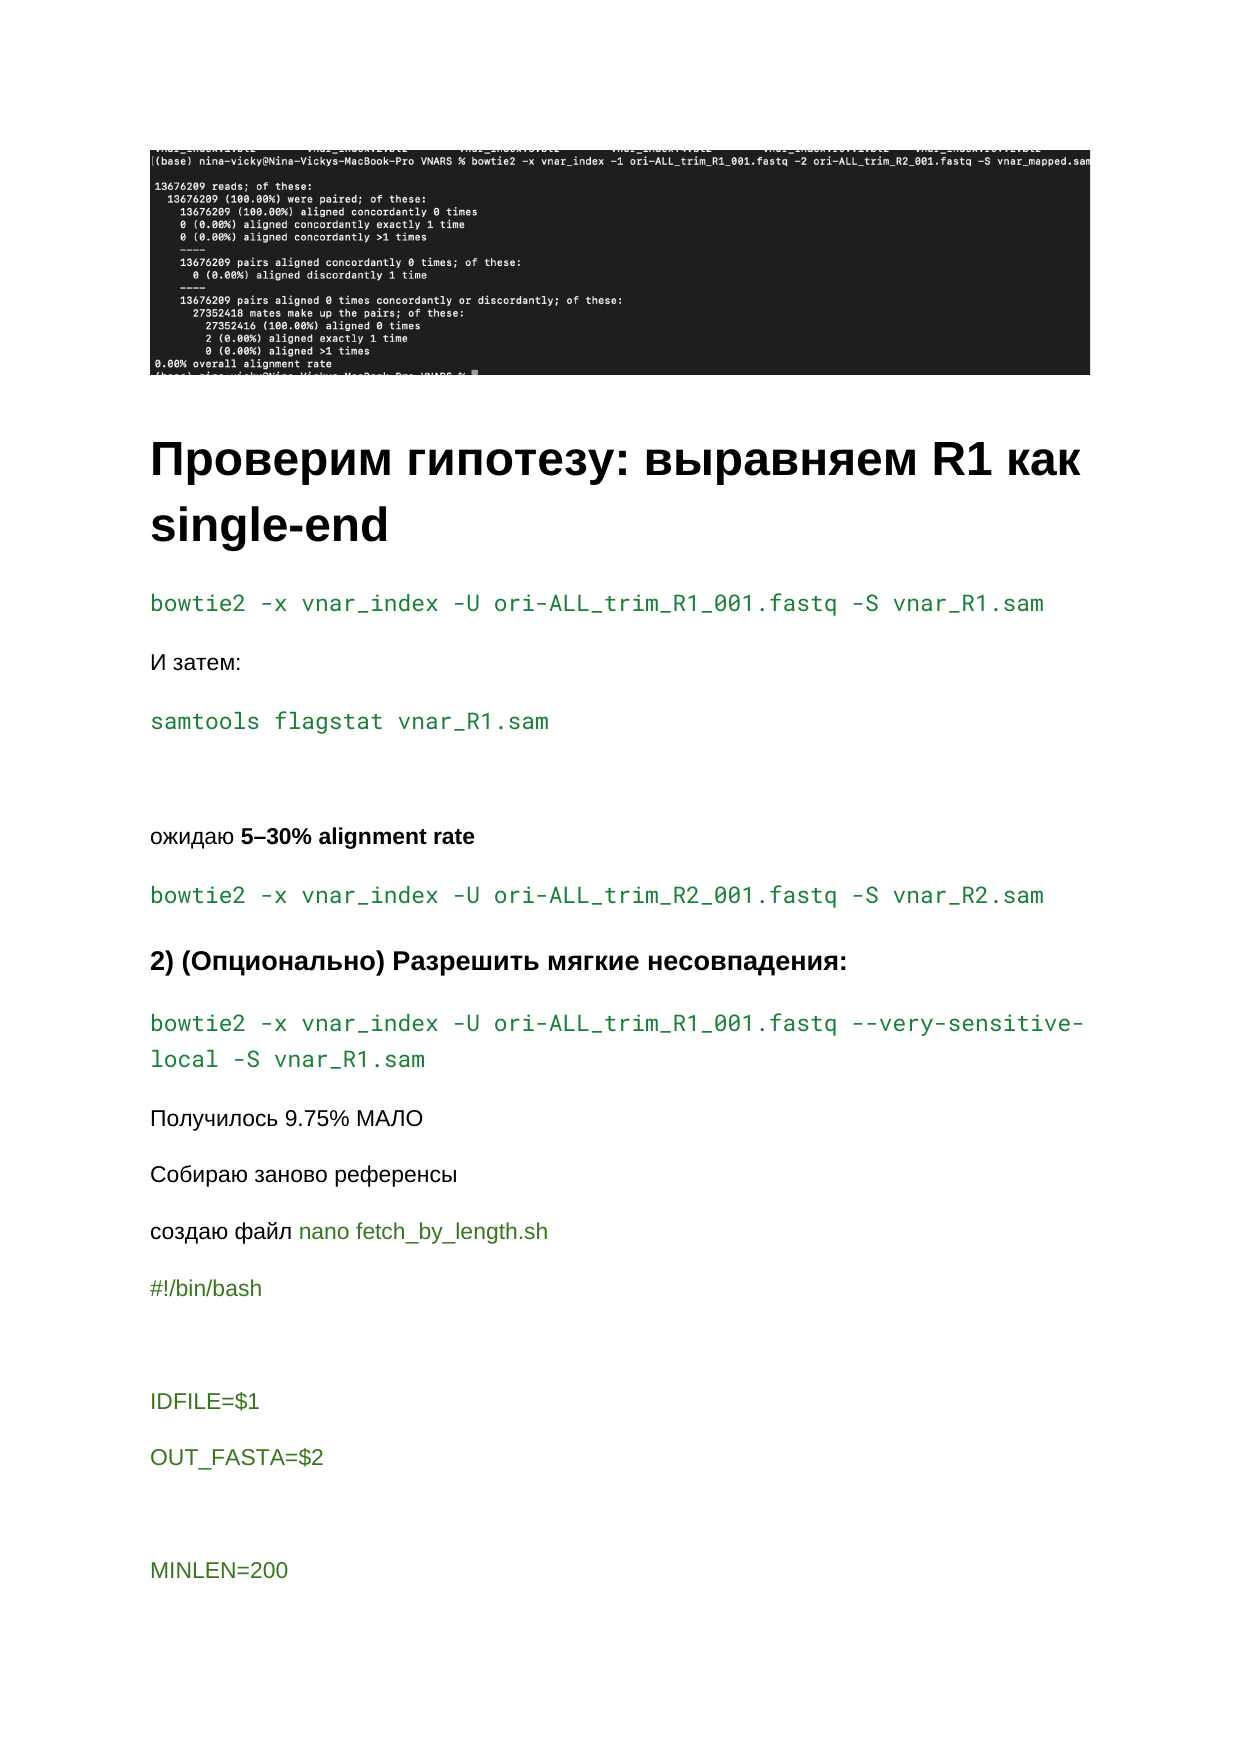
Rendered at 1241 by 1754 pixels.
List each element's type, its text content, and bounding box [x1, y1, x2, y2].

text Собираю заново референсы [150, 1161, 1090, 1188]
text bowtie2 -x vnar_index -U ori-ALL_trim_R2_001.fastq -S vnar_R2.sam [150, 879, 1090, 910]
text bowtie2 -x vnar_index -U ori-ALL_trim_R1_001.fastq --very-sensitive-local -S vnar_R1.sam [150, 1007, 1090, 1074]
text #!/bin/bash [150, 1274, 1090, 1301]
text bowtie2 -x vnar_index -U ori-ALL_trim_R1_001.fastq -S vnar_R1.sam [150, 587, 1090, 617]
text создаю файл nano fetch_by_length.sh [150, 1218, 1090, 1244]
text И затем: [150, 648, 1090, 675]
picture [150, 150, 1091, 375]
subtitle 2) (Опционально) Разрешить мягкие несовпадения: [150, 945, 1090, 976]
text IDFILE=$1 [150, 1388, 1090, 1414]
text ожидаю 5–30% alignment rate [150, 823, 1090, 849]
text MINLEN=200 [150, 1557, 1090, 1586]
text OUT_FASTA=$2 [150, 1444, 1090, 1471]
text Получилось 9.75% МАЛО [150, 1105, 1090, 1131]
subtitle Проверим гипотезу: выравняем R1 как single-end [150, 430, 1090, 551]
text samtools flagstat vnar_R1.sam [150, 705, 1090, 735]
